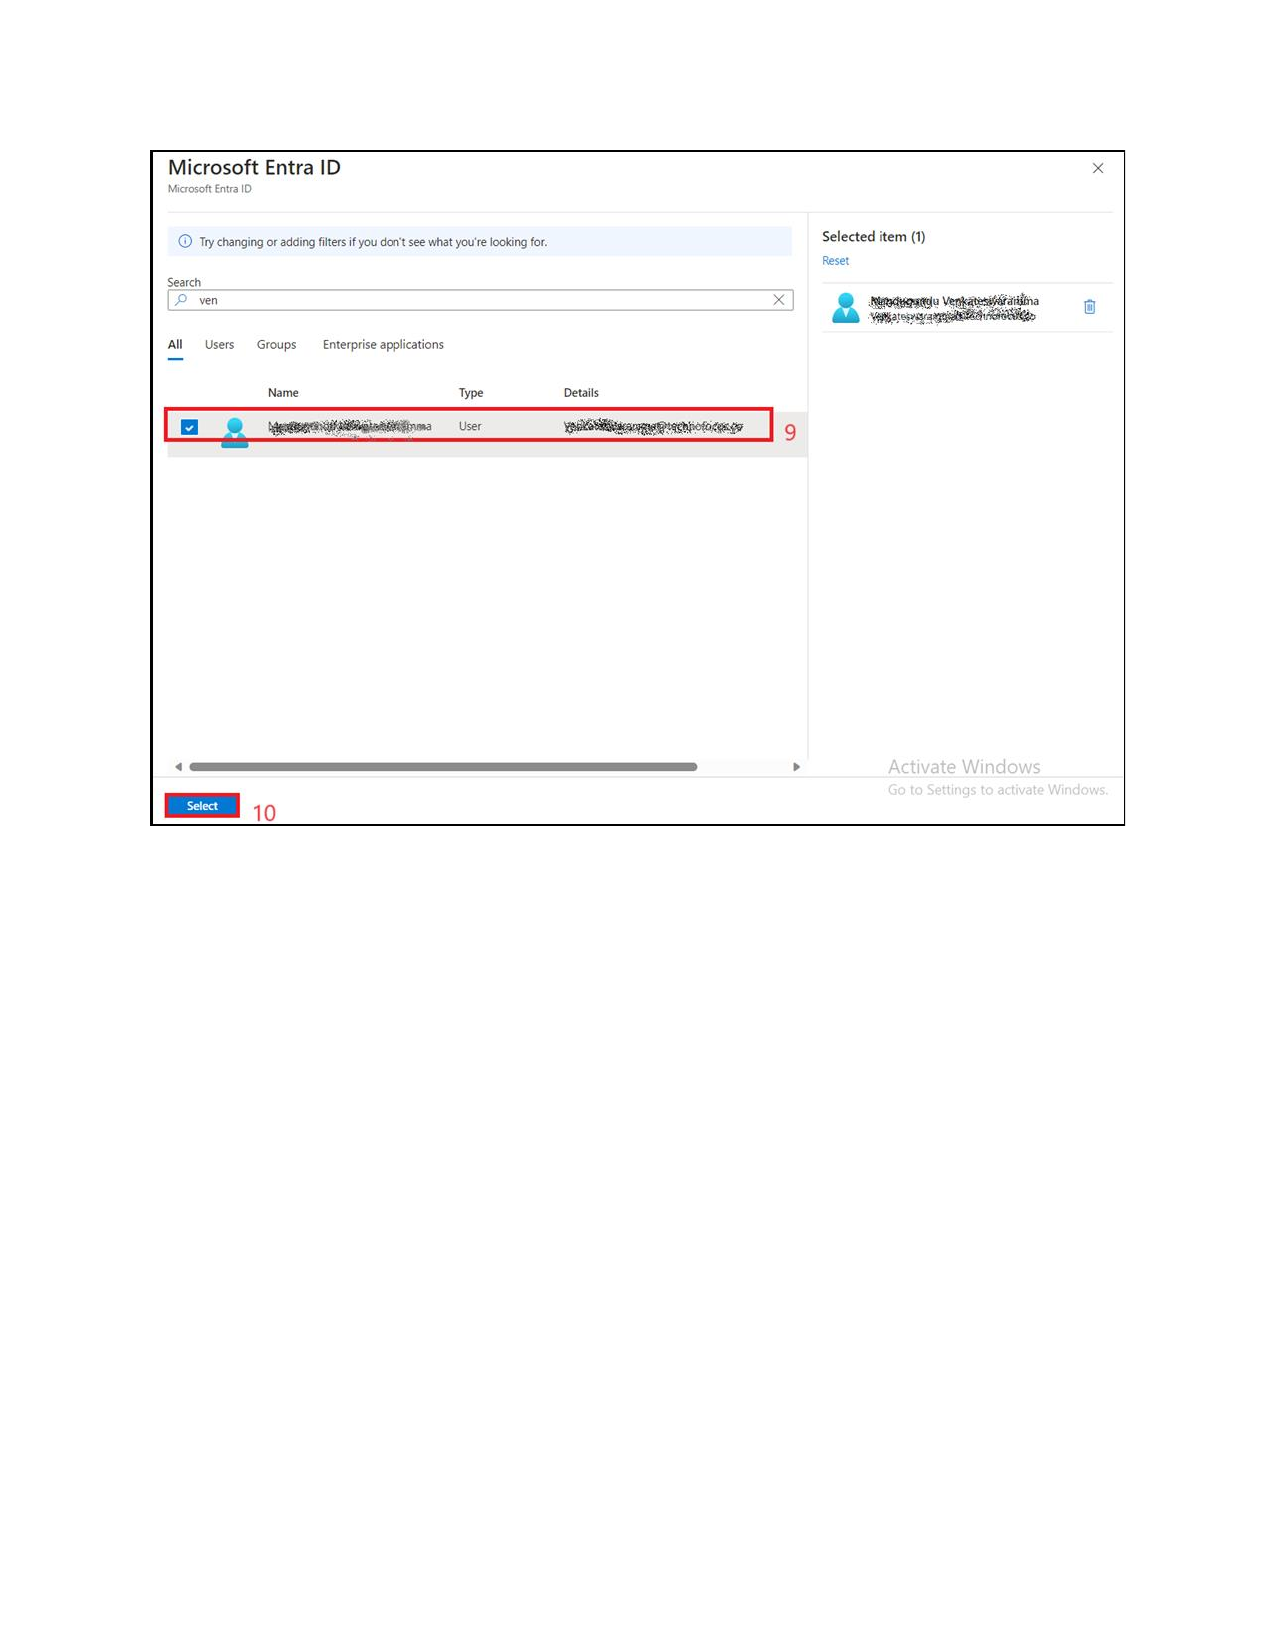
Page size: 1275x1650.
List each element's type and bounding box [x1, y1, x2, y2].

picture [150, 150, 1125, 826]
